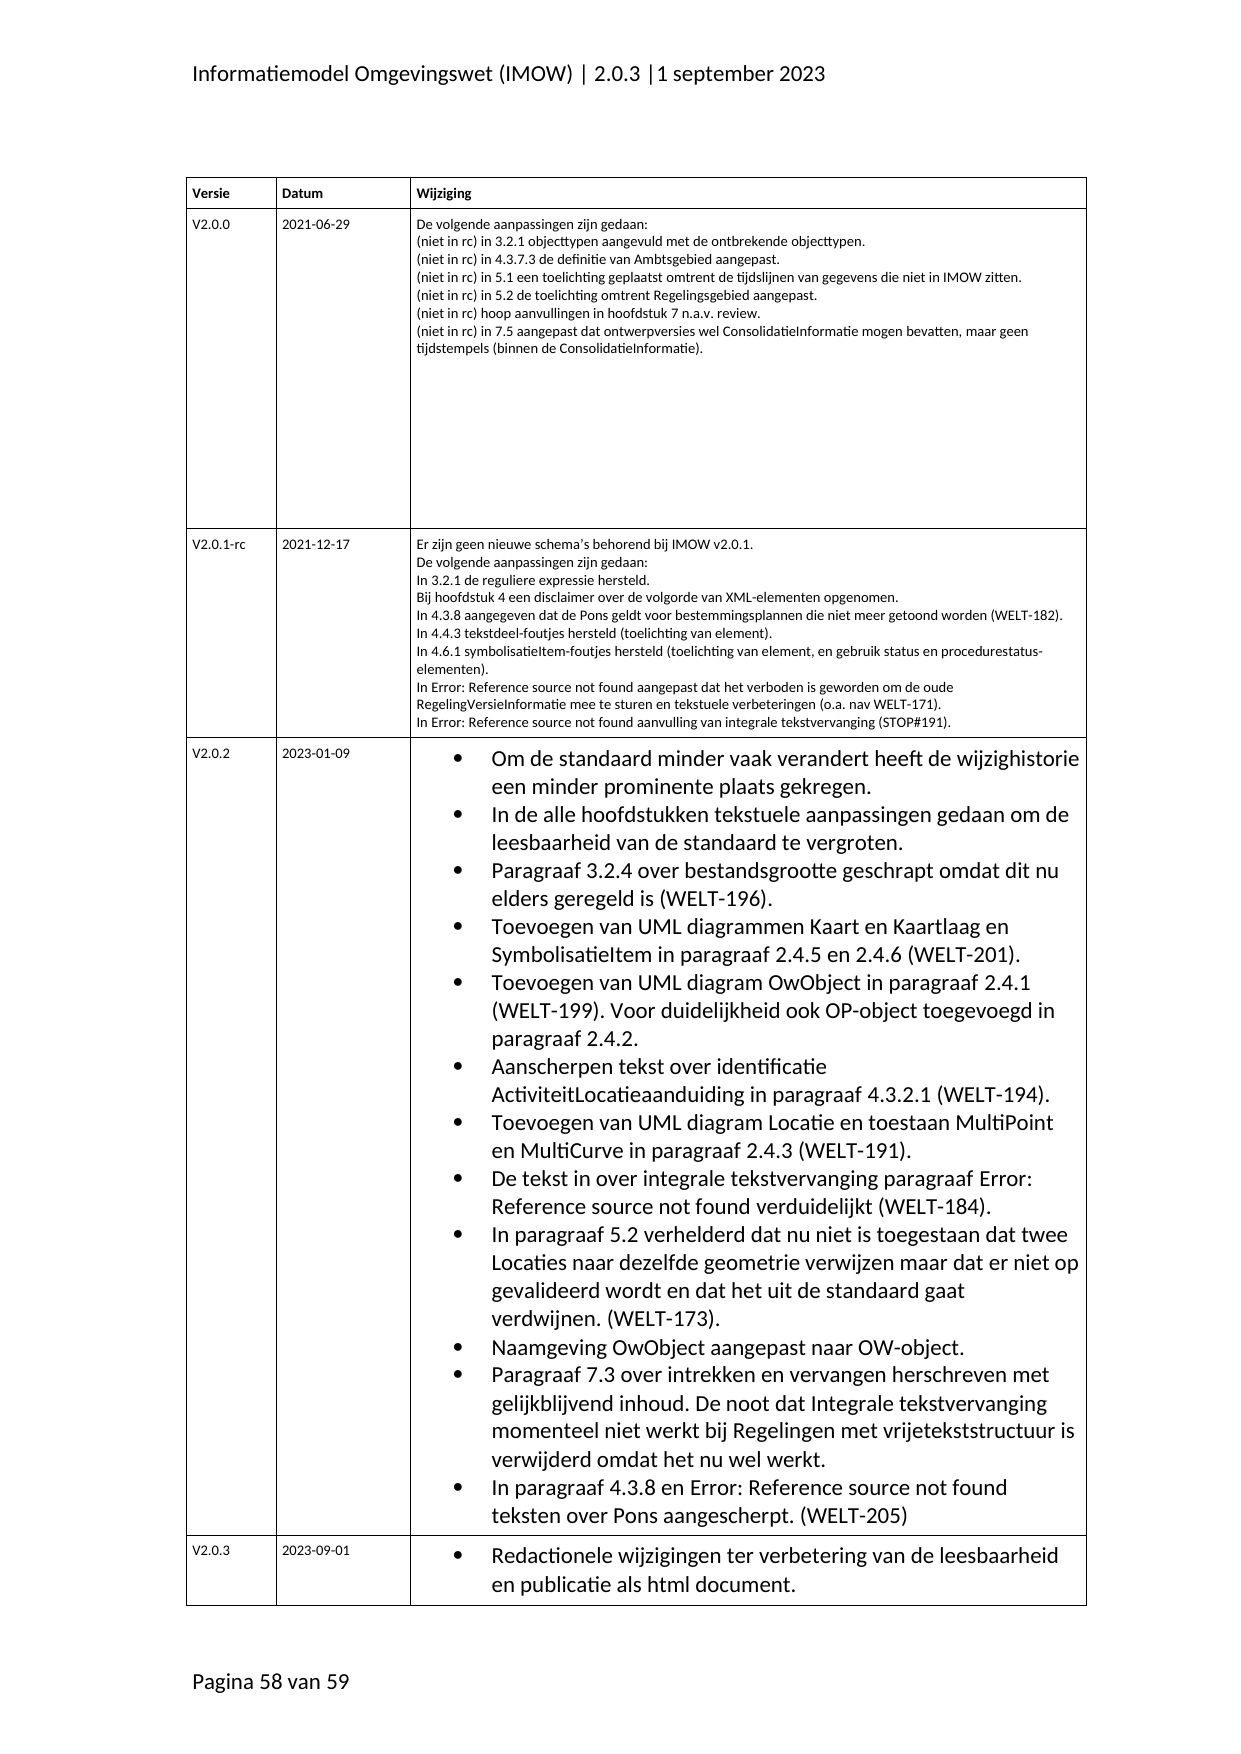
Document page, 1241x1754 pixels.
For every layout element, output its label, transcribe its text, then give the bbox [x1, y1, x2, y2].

table_cell V2.0.3 [187, 1536, 276, 1605]
table_cell 2021-06-29 [277, 209, 410, 528]
table_cell V2.0.0 [187, 209, 276, 528]
table_cell 2023-01-09 [277, 738, 410, 1535]
table_cell V2.0.2 [187, 738, 276, 1535]
table_cell Om de standaard minder vaak verandert heeft de wijzighistorie een minder prominente plaats gekregen. In de alle hoofdstukken tekstuele aanpassingen gedaan om de leesbaarheid van de standaard te vergroten. Paragraaf 3.2.4 over bestandsgrootte geschrapt omdat dit nu elders geregeld is (WELT-196). Toevoegen van UML diagrammen Kaart en Kaartlaag en SymbolisatieItem in paragraaf 2.4.4 en 2.4.5 (WELT-201). Toevoegen van UML diagram OwObject in paragraaf 2.4.1 (WELT-199). Voor duidelijkheid ook OP-object toegevoegd in paragraaf 2.4.2. Aanscherpen tekst over identificatie ActiviteitLocatieaanduiding in paragraaf 4.3.2.1 (WELT-194). Toevoegen van UML diagram Locatie en toestaan MultiPoint en MultiCurve in paragraaf 2.4.3 (WELT-191). De tekst in over integrale tekstvervanging paragraaf 7.3.2 verduidelijkt (WELT-184). In paragraaf 5.2 verhelderd dat nu niet is toegestaan dat twee Locaties naar dezelfde geometrie verwijzen maar dat er niet op gevalideerd wordt en dat het uit de standaard gaat verdwijnen. (WELT-173). Naamgeving OwObject aangepast naar OW-object. Paragraaf 7.3 over intrekken en vervangen herschreven met gelijkblijvend inhoud. De noot dat Integrale tekstvervanging momenteel niet werkt bij Regelingen met vrijetekststructuur is verwijderd omdat het nu wel werkt. In paragraaf 4.3.8 en 7.3.1 teksten over Pons aangescherpt. (WELT-205) [411, 738, 1086, 1535]
table_header Datum [277, 178, 410, 208]
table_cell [411, 1536, 1086, 1605]
table_cell V2.0.1-rc [187, 529, 276, 737]
table_cell 2021-12-17 [277, 529, 410, 737]
table_cell Er zijn geen nieuwe schema’s behorend bij IMOW v2.0.1. De volgende aanpassingen zijn gedaan: In 3.2.1 de reguliere expressie hersteld. Bij hoofdstuk 4 een disclaimer over de volgorde van XML-elementen opgenomen. In 4.3.8 aangegeven dat de Pons geldt voor bestemmingsplannen die niet meer getoond worden (WELT-182). In 4.4.3 tekstdeel-foutjes hersteld (toelichting van element). In 4.6.1 symbolisatieItem-foutjes hersteld (toelichting van element, en gebruik status en procedurestatus-elementen). In 0 aangepast dat het verboden is geworden om de oude RegelingVersieInformatie mee te sturen en tekstuele verbeteringen (o.a. nav WELT-171). In 7.3.2 aanvulling van integrale tekstvervanging (STOP#191). [411, 529, 1086, 737]
table_cell 2023-09-01 [277, 1536, 410, 1605]
table_cell De volgende aanpassingen zijn gedaan: (niet in rc) in 3.2.1 objecttypen aangevuld met de ontbrekende objecttypen. (niet in rc) in 4.3.7.3 de definitie van Ambtsgebied aangepast. (niet in rc) in 5.1 een toelichting geplaatst omtrent de tijdslijnen van gegevens die niet in IMOW zitten. (niet in rc) in 5.2 de toelichting omtrent Regelingsgebied aangepast. (niet in rc) hoop aanvullingen in hoofdstuk 7 n.a.v. review. (niet in rc) in 7.5 aangepast dat ontwerpversies wel ConsolidatieInformatie mogen bevatten, maar geen tijdstempels (binnen de ConsolidatieInformatie). [411, 209, 1086, 528]
table_header Wijziging [411, 178, 1086, 208]
table_header Versie [187, 178, 276, 208]
